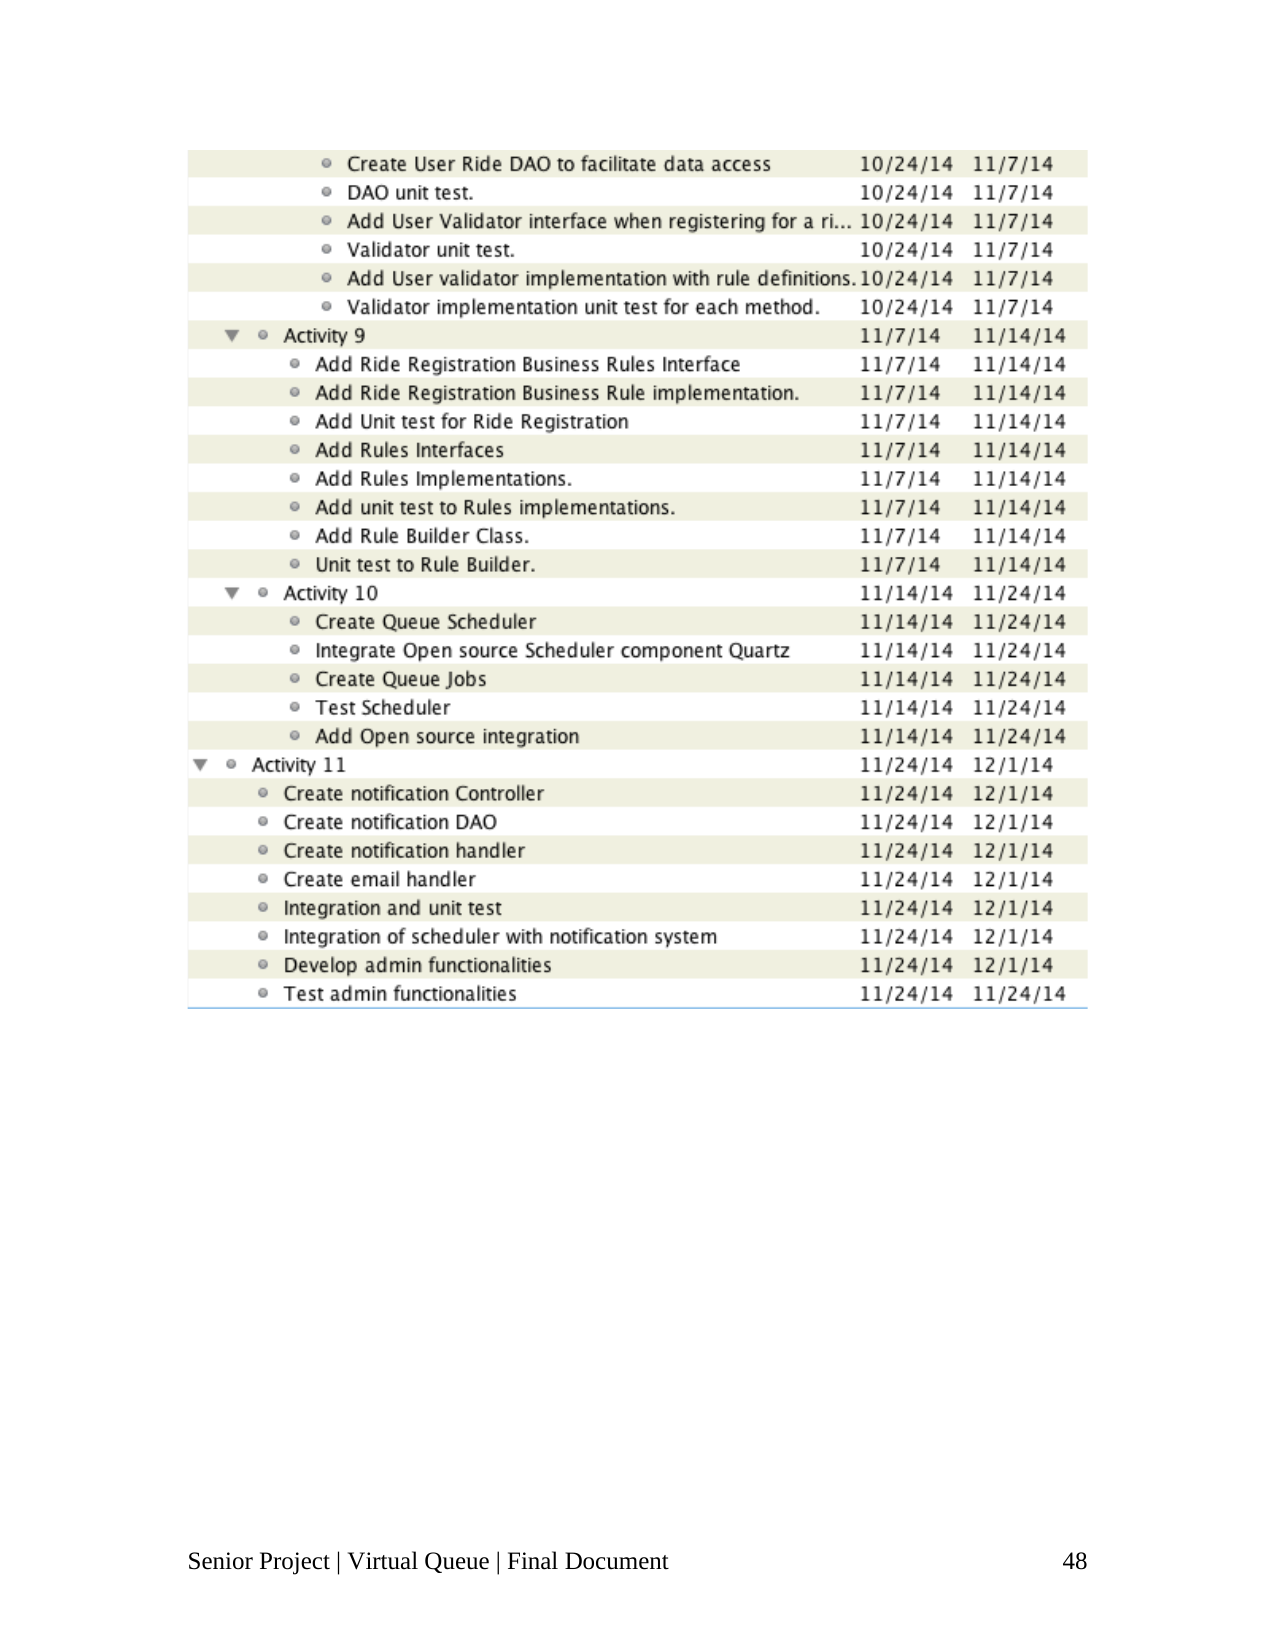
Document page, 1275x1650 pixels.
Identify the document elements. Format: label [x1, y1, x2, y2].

picture [187, 150, 1088, 1009]
